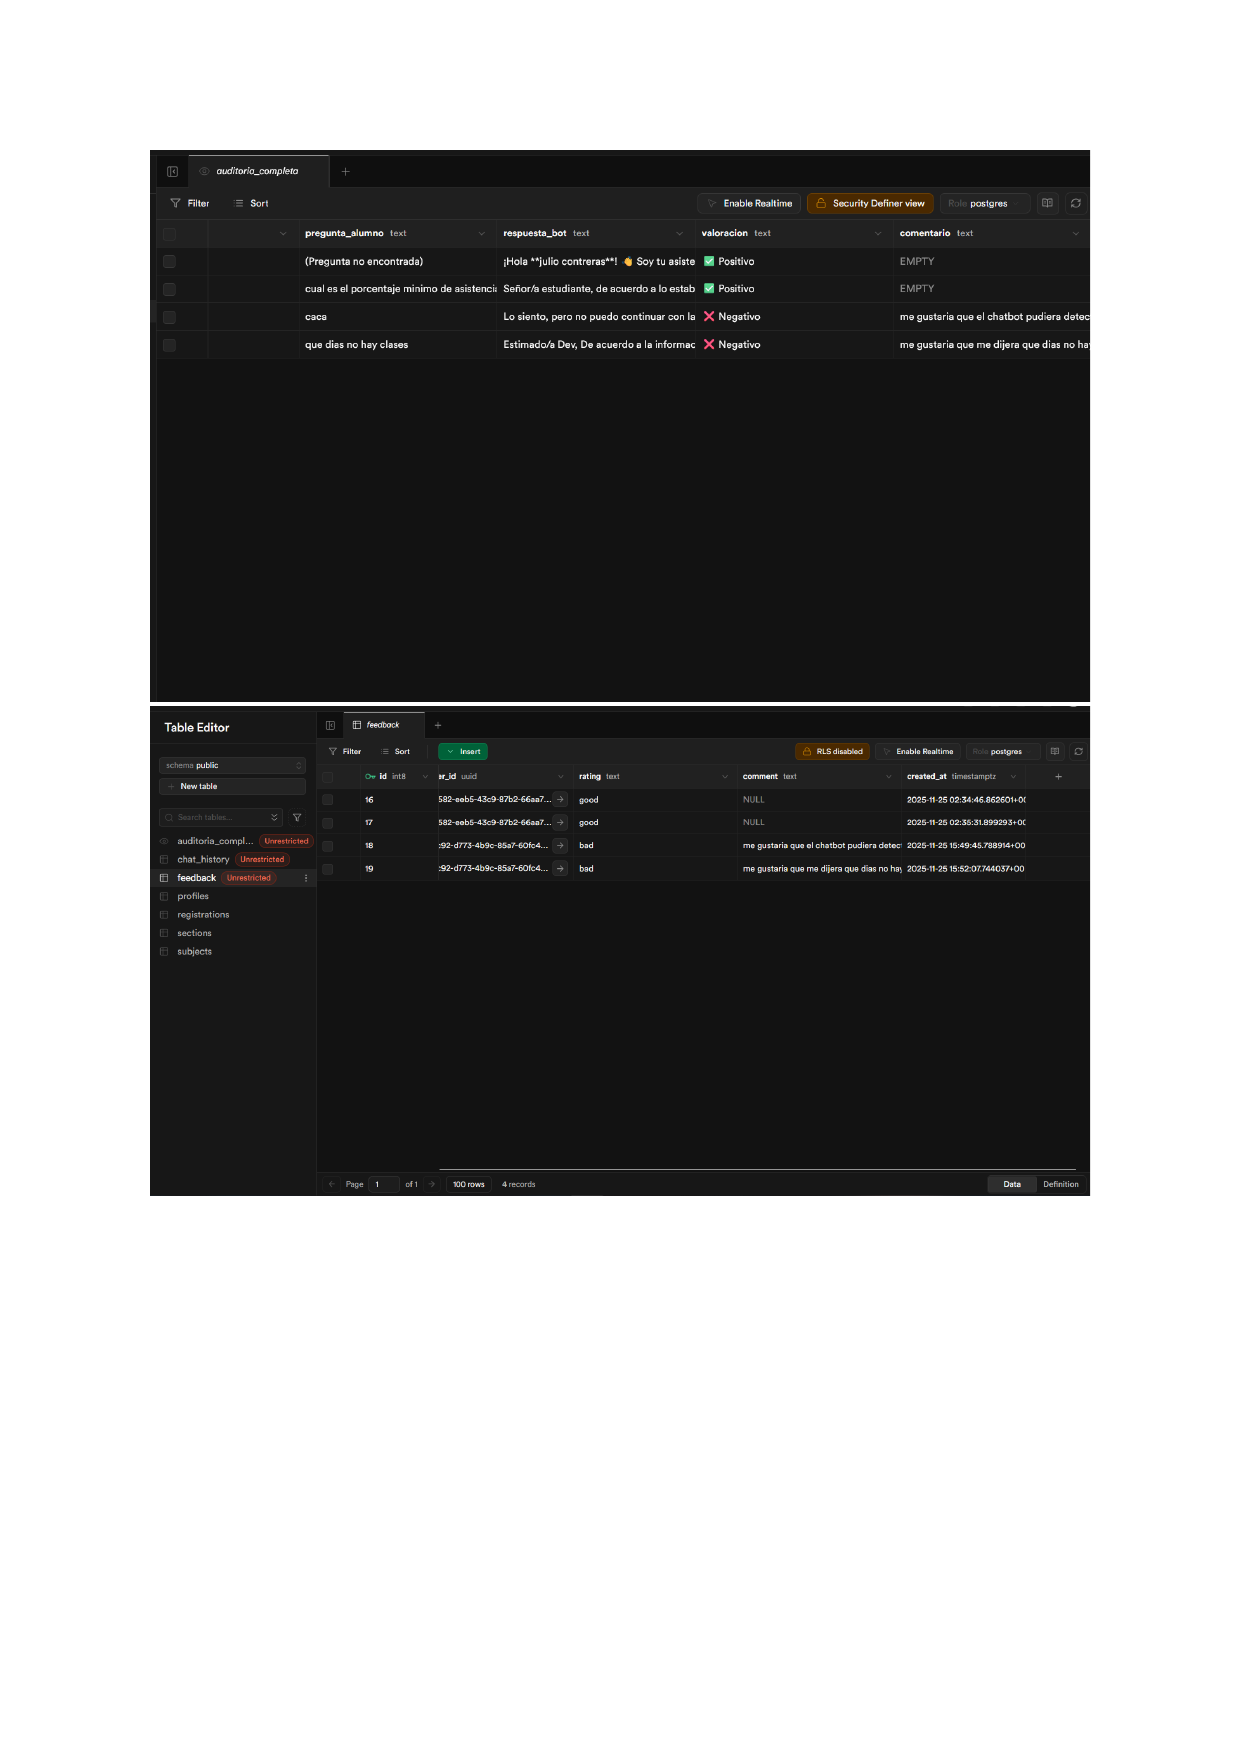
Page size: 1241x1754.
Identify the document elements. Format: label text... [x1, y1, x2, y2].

picture [150, 150, 1091, 702]
picture [150, 706, 1091, 1196]
